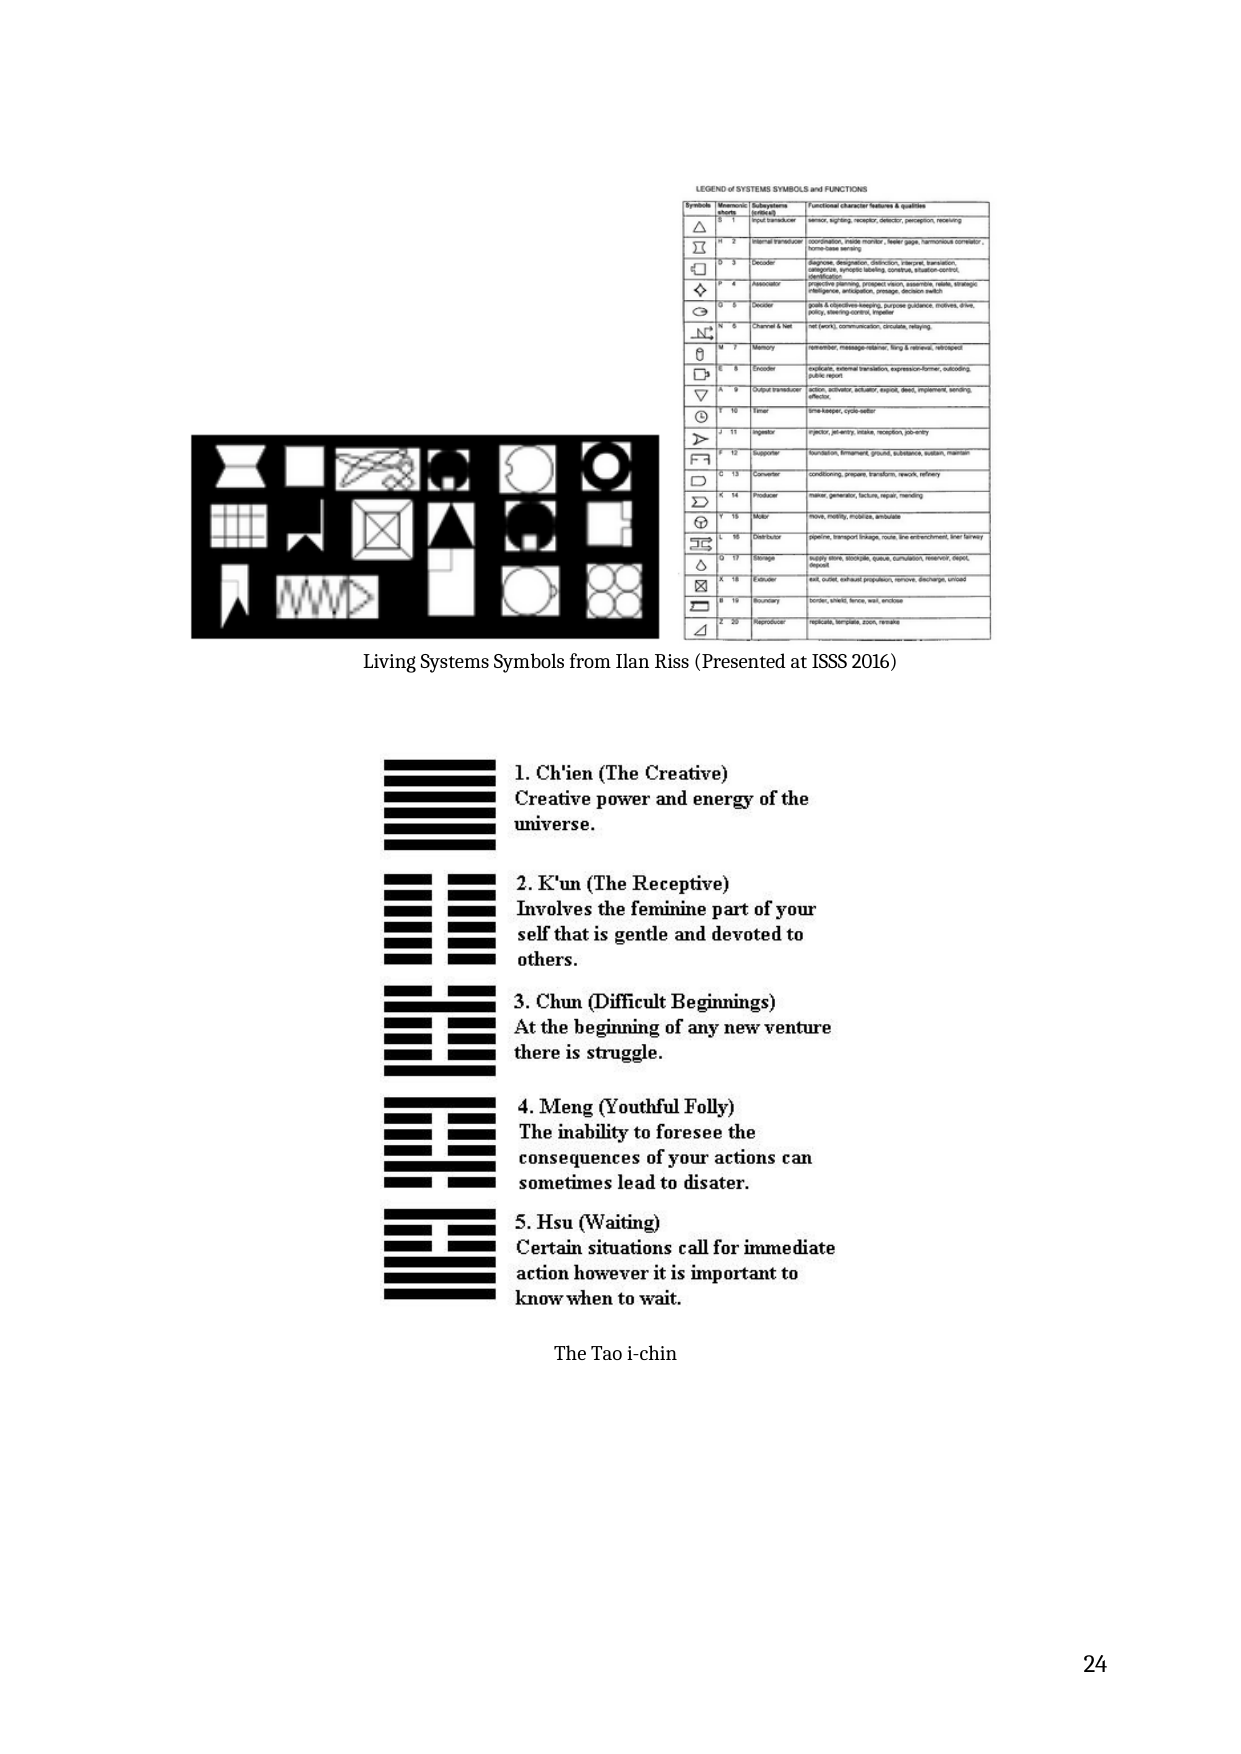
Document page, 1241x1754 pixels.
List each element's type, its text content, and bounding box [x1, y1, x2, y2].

picture [669, 177, 1027, 647]
text The Tao i-chin [187, 1342, 1043, 1366]
picture [359, 732, 872, 1338]
picture [178, 417, 665, 647]
text Living Systems Symbols from Ilan Riss (Presented at ISSS 2016) [187, 650, 1073, 674]
